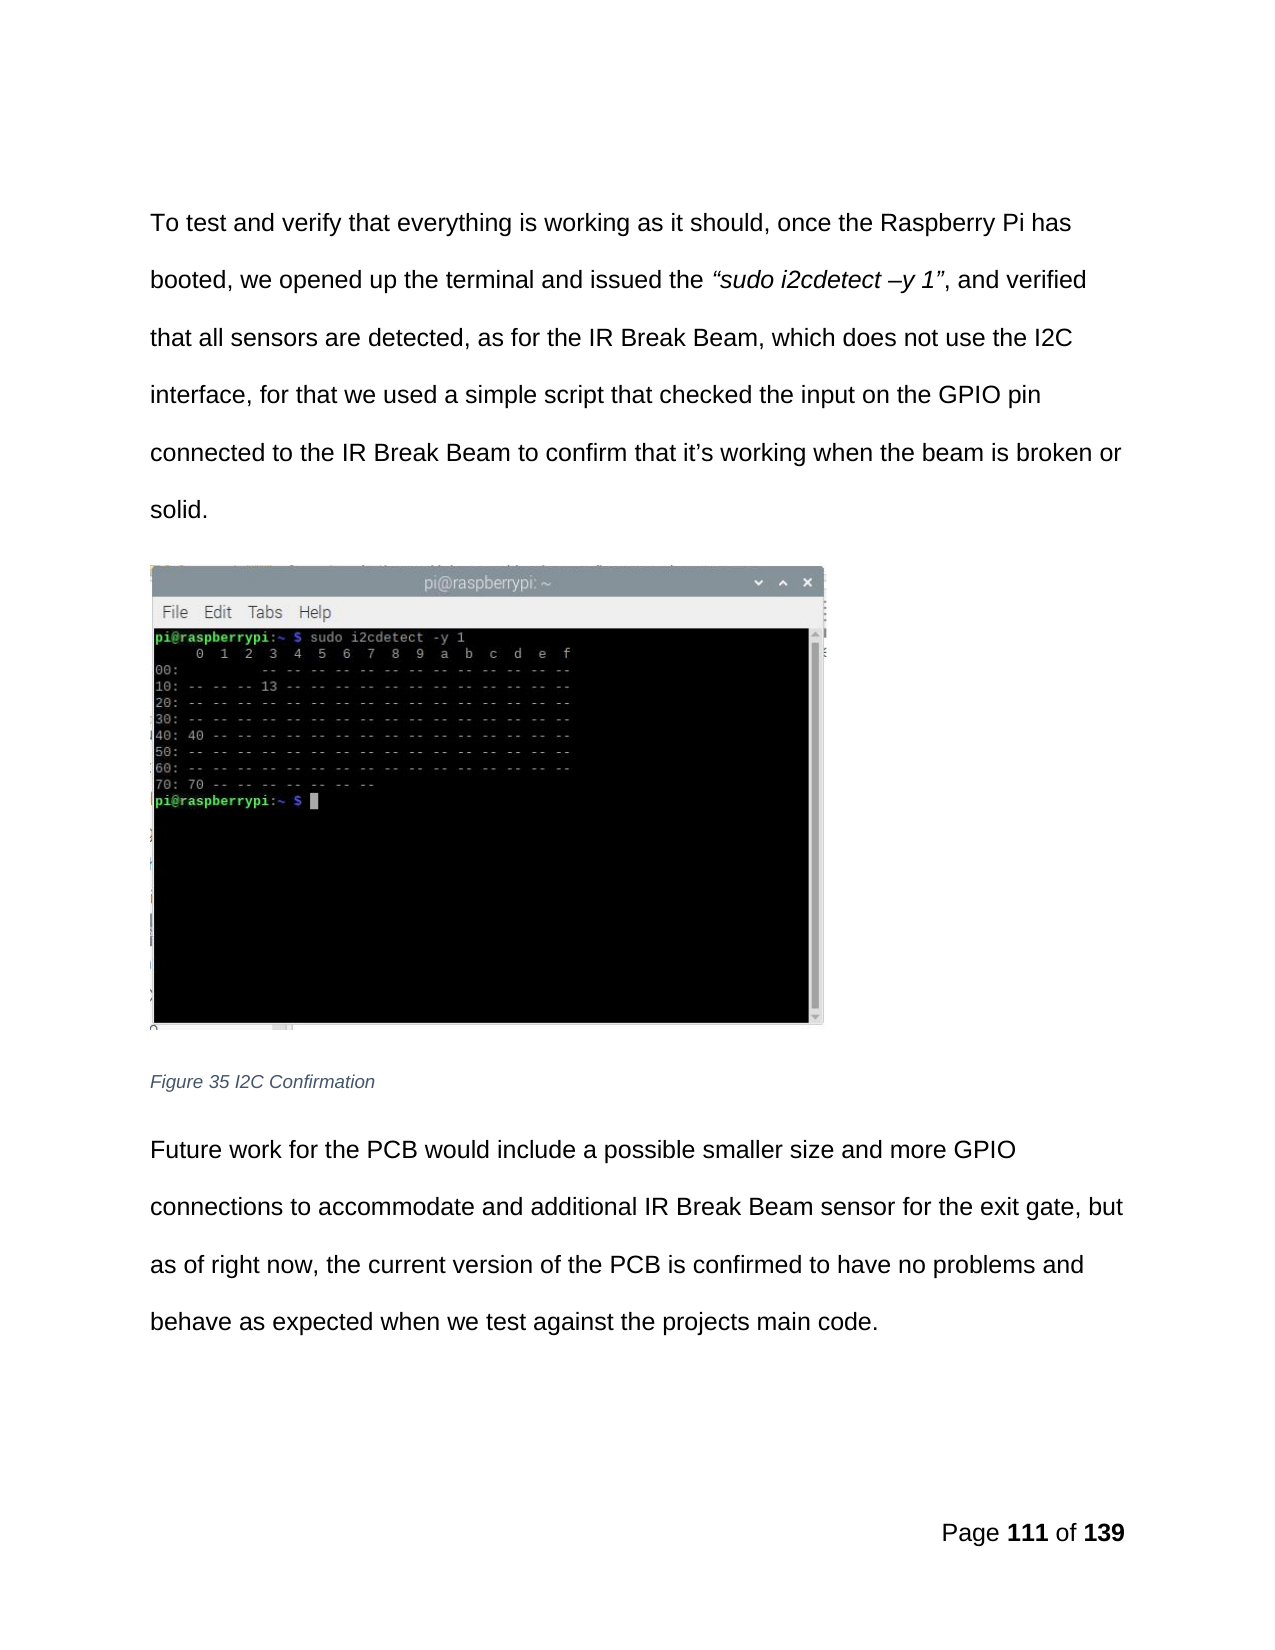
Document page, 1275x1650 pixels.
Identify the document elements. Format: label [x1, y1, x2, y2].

picture [150, 565, 827, 1030]
